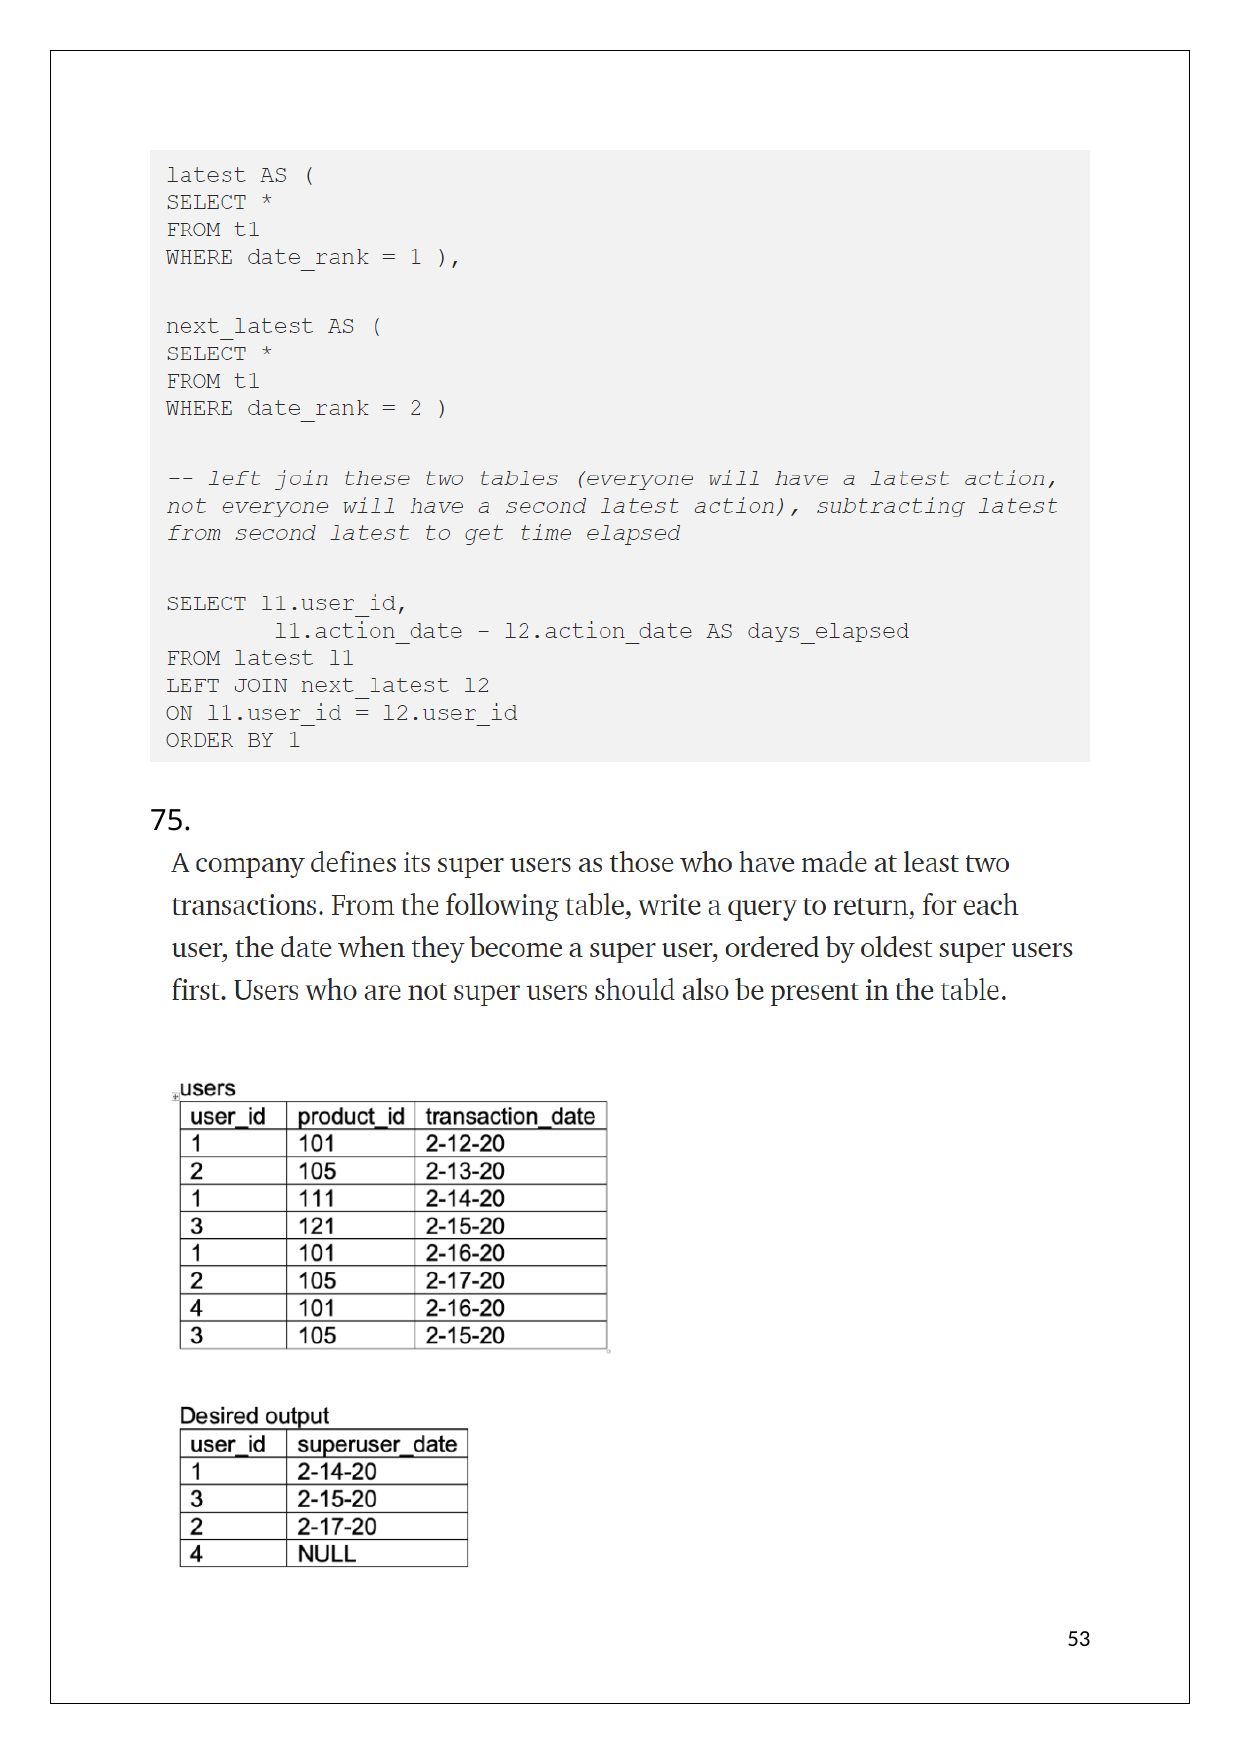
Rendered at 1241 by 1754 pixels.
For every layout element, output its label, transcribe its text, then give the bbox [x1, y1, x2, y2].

picture [150, 150, 1091, 762]
text 75. [150, 799, 1090, 838]
picture [150, 838, 1091, 1583]
